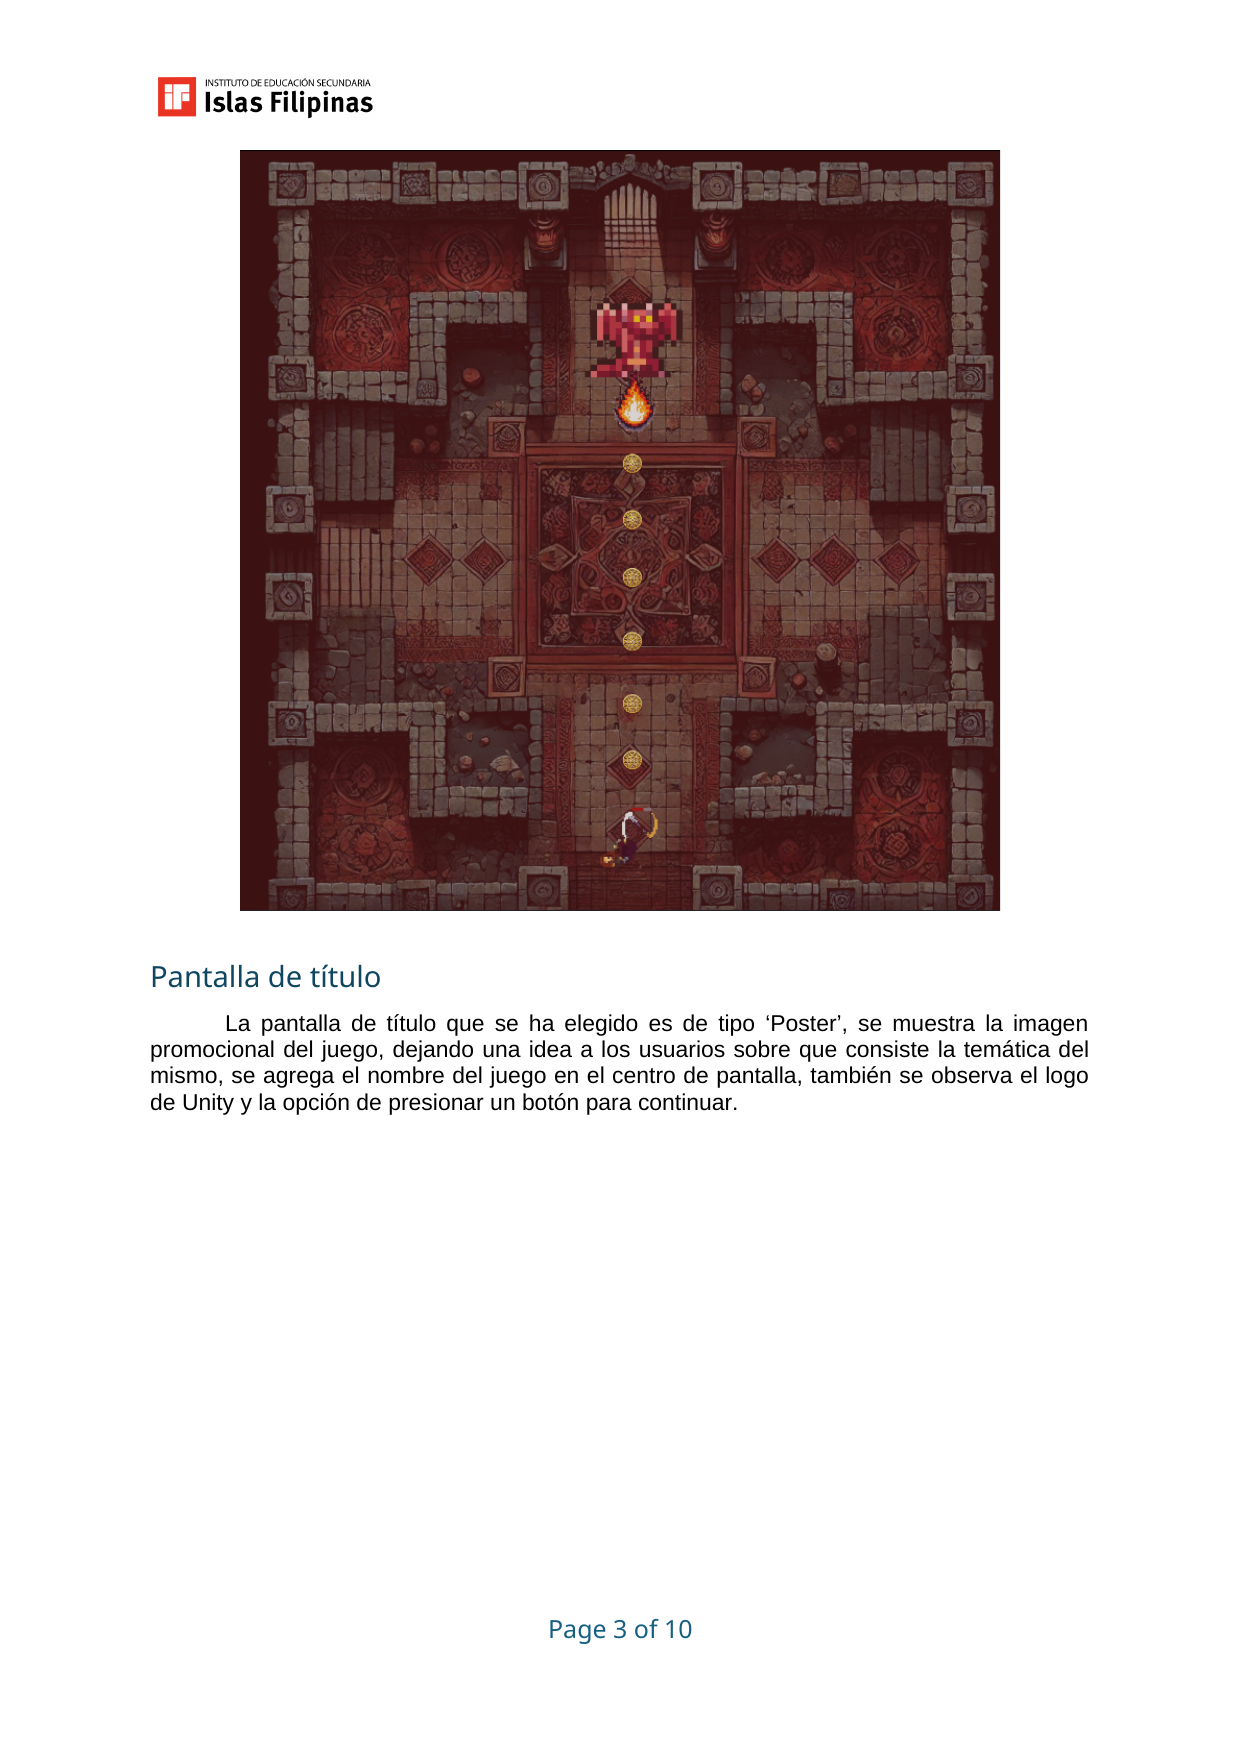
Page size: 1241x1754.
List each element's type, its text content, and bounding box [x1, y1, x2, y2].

subtitle Pantalla de título [150, 956, 1090, 996]
picture [150, 73, 382, 120]
text La pantalla de título que se ha elegido es de tipo ‘Poster’, se muestra la imagen promocional del juego, dejando una idea a los usuarios sobre que consiste la temática del mismo, se agrega el nombre del juego en el centro de pantalla, también se observa el logo de Unity y la opción de presionar un botón para continuar. [150, 1010, 1090, 1115]
picture [240, 150, 1001, 911]
